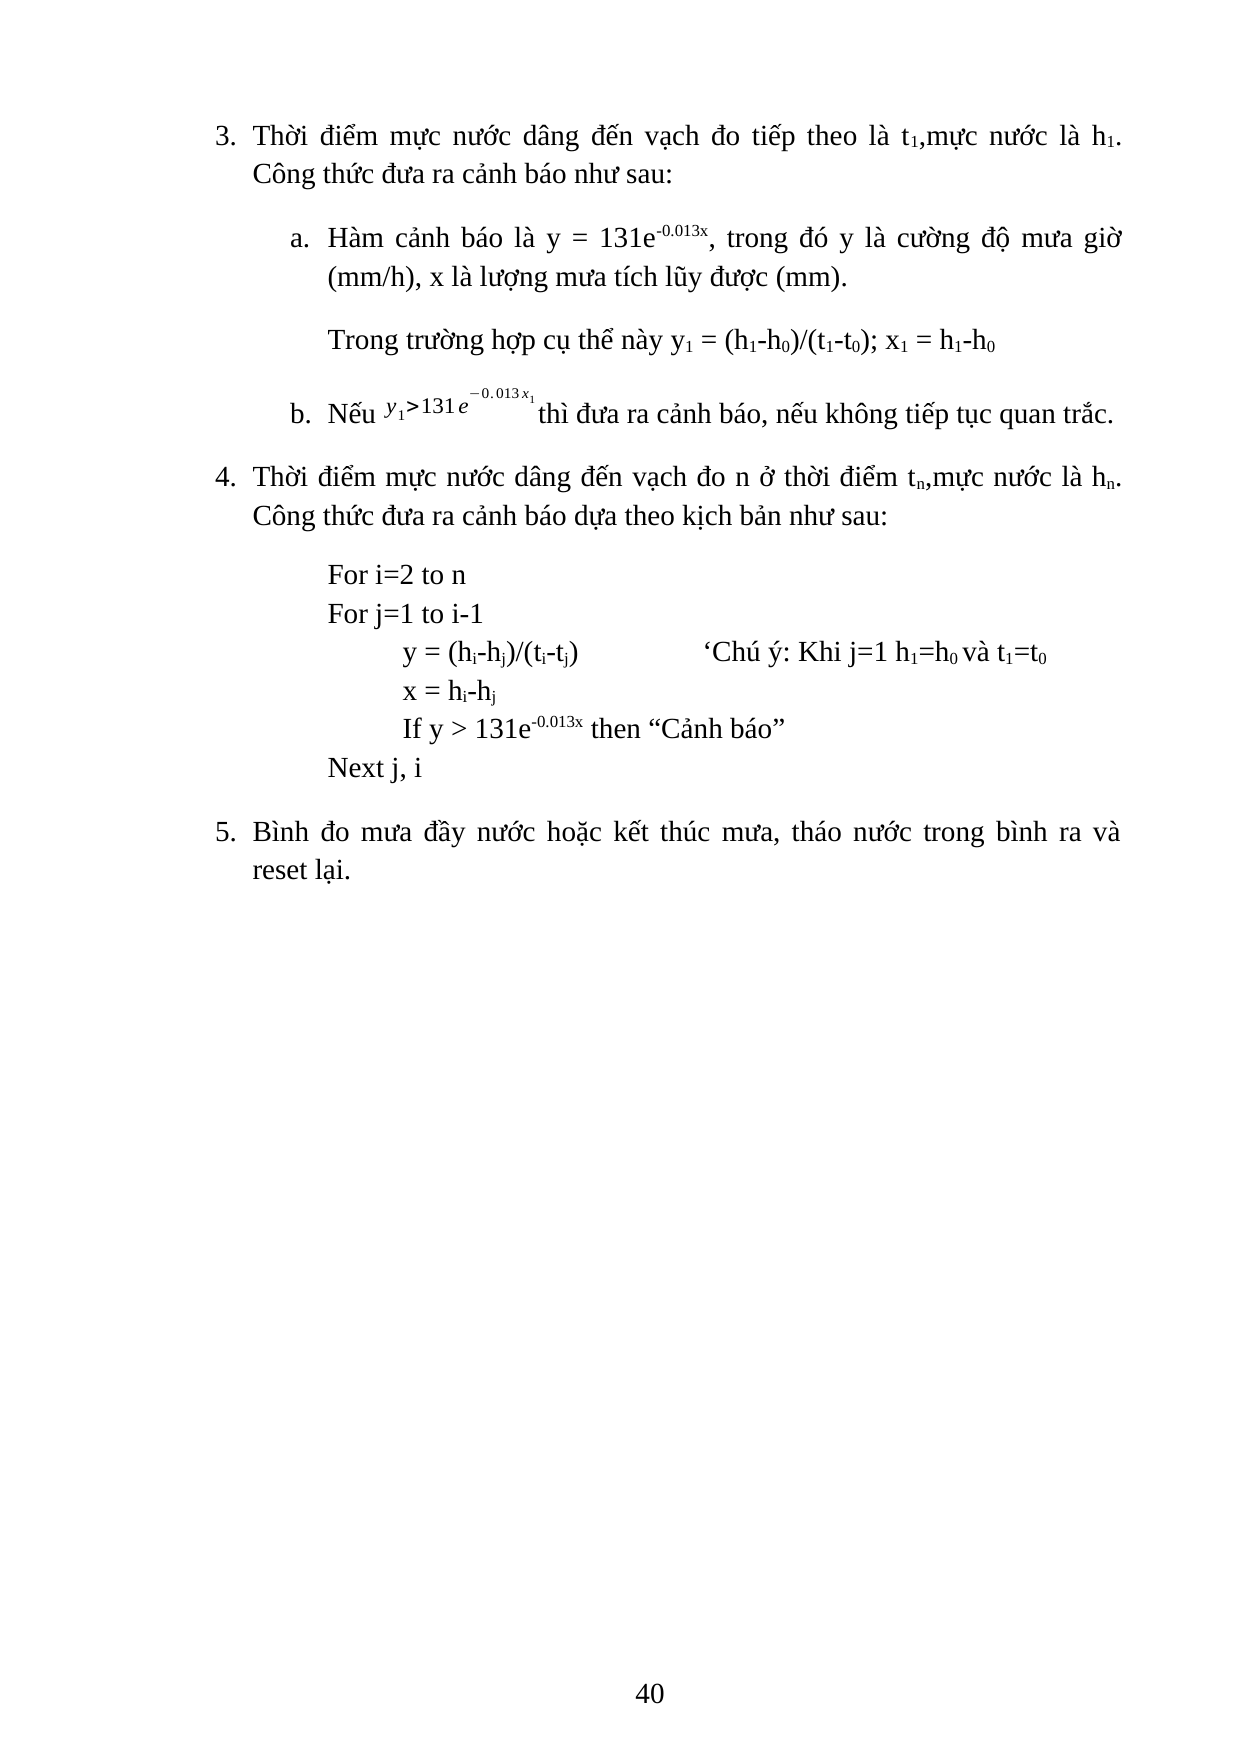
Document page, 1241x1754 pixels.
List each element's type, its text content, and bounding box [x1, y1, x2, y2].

list x = hi-hj [327, 673, 1122, 707]
list Trong trường hợp cụ thể này y1 = (h1-h0)/(t1-t0); x1 = h1-h0 [327, 322, 1122, 356]
text If y > 131e-0.013x then “Cảnh báo” [177, 712, 1122, 745]
list y = (hi-hj)/(ti-tj) ‘Chú ý: Khi j=1 h1=h0 và t1=t0 [327, 634, 1122, 668]
list For j=1 to i-1 [327, 596, 1122, 629]
list For i=2 to n [327, 557, 1122, 591]
list Nếu thì đưa ra cảnh báo, nếu không tiếp tục quan trắc. [290, 386, 1122, 429]
list Thời điểm mực nước dâng đến vạch đo tiếp theo là t1,mực nước là h1. Công thức đưa ra cảnh báo như sau: [215, 118, 1122, 190]
list Bình đo mưa đầy nước hoặc kết thúc mưa, tháo nước trong bình ra và reset lại. [215, 814, 1122, 886]
list Hàm cảnh báo là y = 131e-0.013x, trong đó y là cường độ mưa giờ (mm/h), x là lượng mưa tích lũy được (mm). [290, 220, 1122, 292]
list Thời điểm mực nước dâng đến vạch đo n ở thời điểm tn,mực nước là hn. Công thức đưa ra cảnh báo dựa theo kịch bản như sau: [215, 459, 1122, 532]
text Next j, i [177, 750, 1122, 784]
